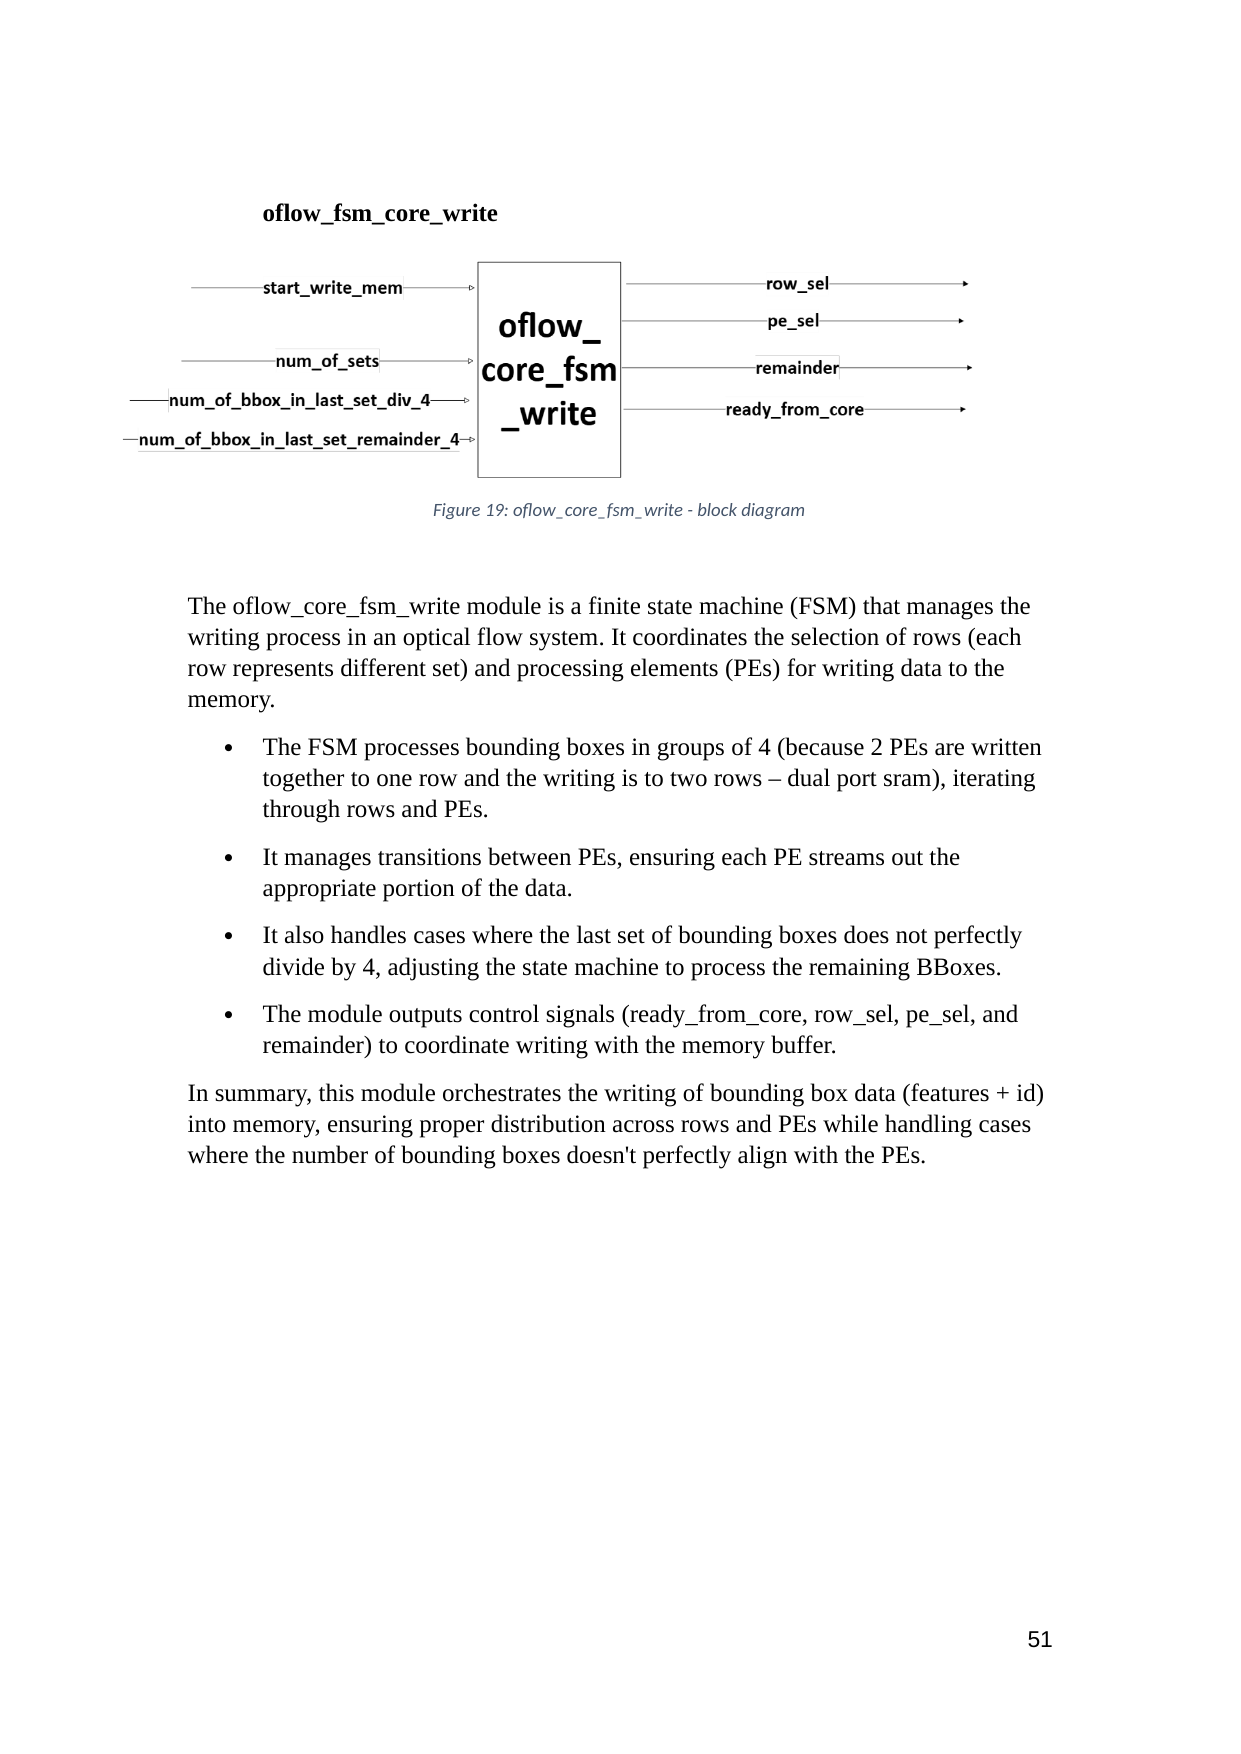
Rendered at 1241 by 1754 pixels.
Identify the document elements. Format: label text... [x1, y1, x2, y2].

picture [112, 259, 978, 480]
list The module outputs control signals (ready_from_core, row_sel, pe_sel, and remainder) to coordinate writing with the memory buffer. [225, 999, 1053, 1059]
text The oflow_core_fsm_write module is a finite state machine (FSM) that manages the writing process in an optical flow system. It coordinates the selection of rows (each row represents different set) and processing elements (PEs) for writing data to the memory. [187, 591, 1053, 713]
text Figure 19: oflow_core_fsm_write - block diagram [187, 498, 1053, 521]
list It also handles cases where the last set of bounding boxes does not perfectly divide by 4, adjusting the state machine to process the remaining BBoxes. [225, 921, 1053, 980]
text In summary, this module orchestrates the writing of bounding box data (features + id) into memory, ensuring proper distribution across rows and PEs while handling cases where the number of bounding boxes doesn't perfectly align with the PEs. [187, 1078, 1053, 1169]
list oflow_fsm_core_write [262, 198, 1053, 226]
list It manages transitions between PEs, ensuring each PE streams out the appropriate portion of the data. [225, 842, 1053, 902]
list The FSM processes bounding boxes in groups of 4 (because 2 PEs are written together to one row and the writing is to two rows – dual port sram), iterating through rows and PEs. [225, 732, 1053, 823]
